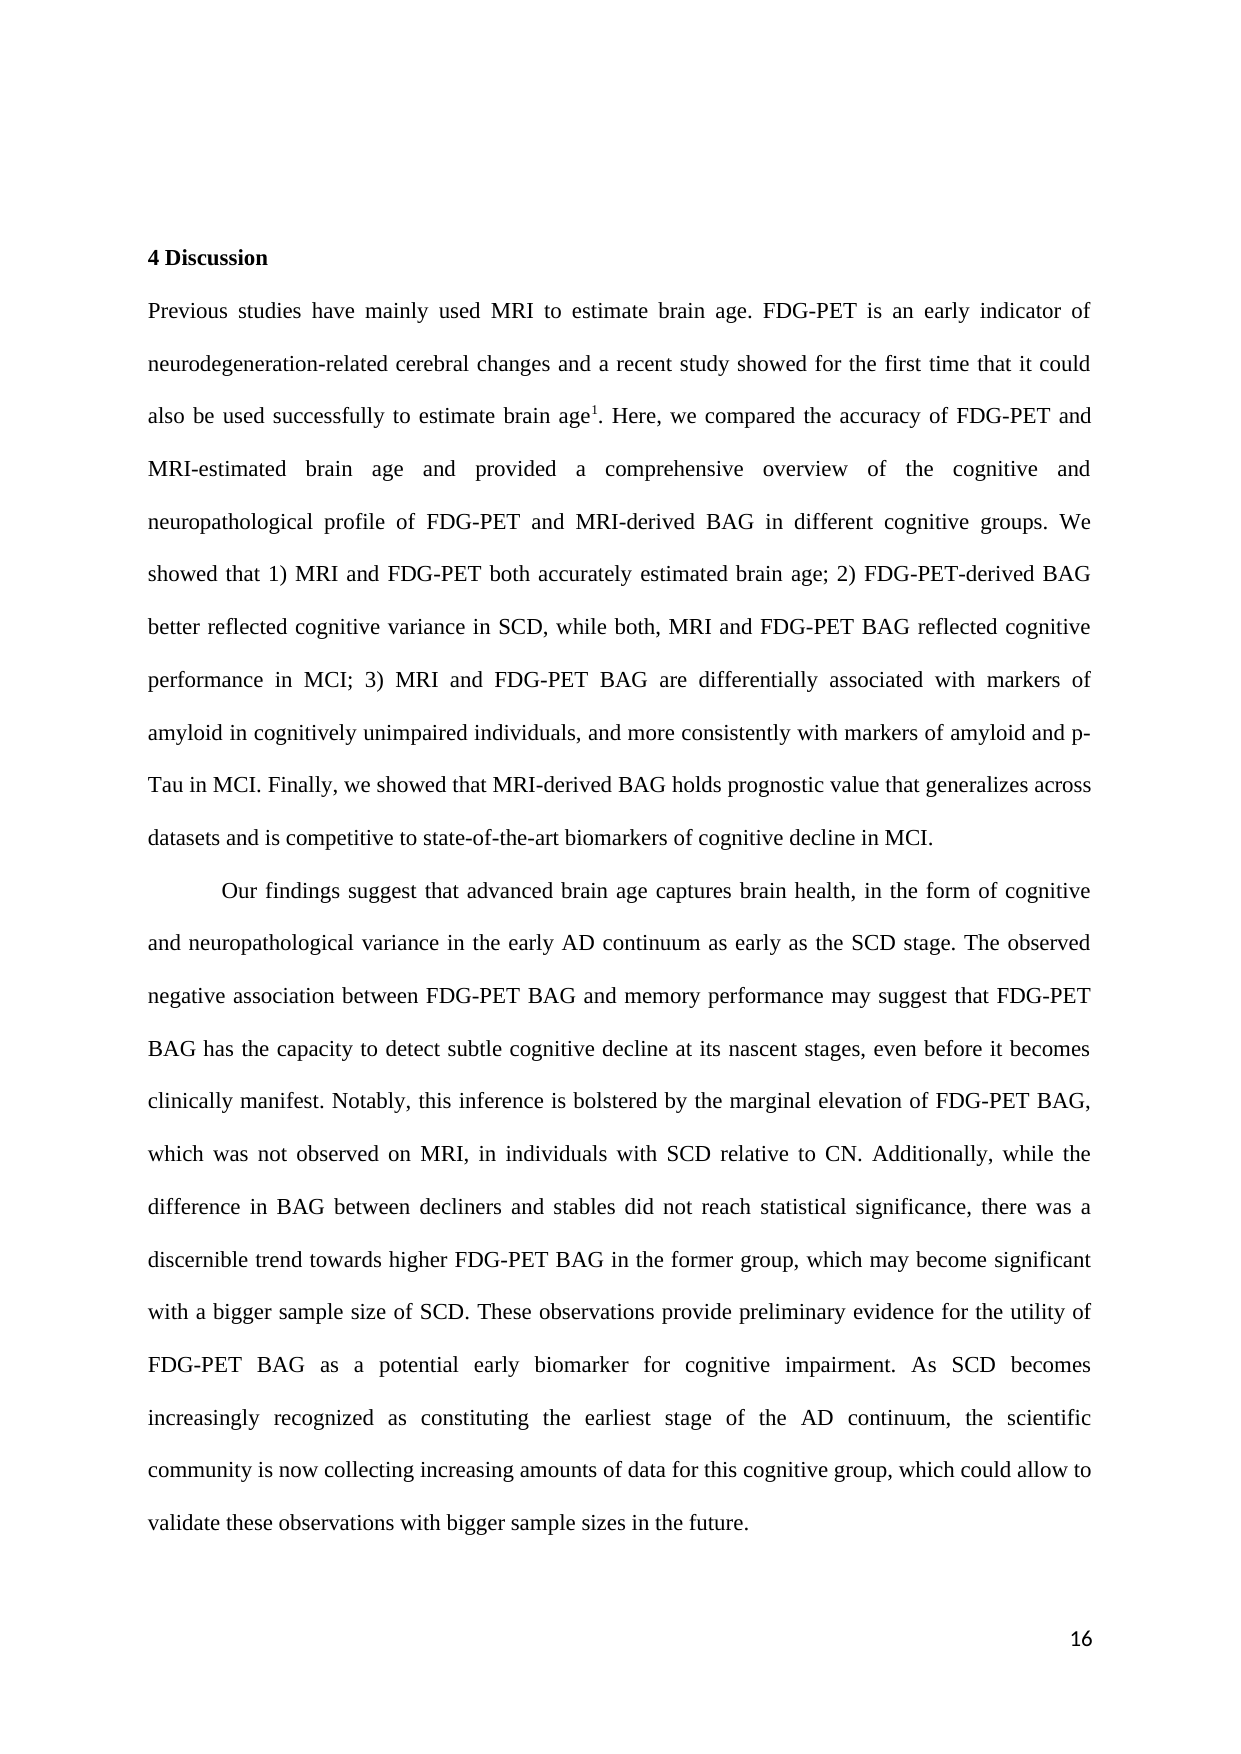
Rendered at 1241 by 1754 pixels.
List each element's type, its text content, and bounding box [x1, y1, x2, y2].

text 4 Discussion [148, 244, 1092, 271]
text Our findings suggest that advanced brain age captures brain health, in the form of cognitive and neuropathological variance in the early AD continuum as early as the SCD stage. The observed negative association between FDG-PET BAG and memory performance may suggest that FDG-PET BAG has the capacity to detect subtle cognitive decline at its nascent stages, even before it becomes clinically manifest. Notably, this inference is bolstered by the marginal elevation of FDG-PET BAG, which was not observed on MRI, in individuals with SCD relative to CN. Additionally, while the difference in BAG between decliners and stables did not reach statistical significance, there was a discernible trend towards higher FDG-PET BAG in the former group, which may become significant with a bigger sample size of SCD. These observations provide preliminary evidence for the utility of FDG-PET BAG as a potential early biomarker for cognitive impairment. As SCD becomes increasingly recognized as constituting the earliest stage of the AD continuum, the scientific community is now collecting increasing amounts of data for this cognitive group, which could allow to validate these observations with bigger sample sizes in the future. [148, 877, 1092, 1536]
text Previous studies have mainly used MRI to estimate brain age. FDG-PET is an early indicator of neurodegeneration-related cerebral changes and a recent study showed for the first time that it could also be used successfully to estimate brain age1. Here, we compared the accuracy of FDG-PET and MRI-estimated brain age and provided a comprehensive overview of the cognitive and neuropathological profile of FDG-PET and MRI-derived BAG in different cognitive groups. We showed that 1) MRI and FDG-PET both accurately estimated brain age; 2) FDG-PET-derived BAG better reflected cognitive variance in SCD, while both, MRI and FDG-PET BAG reflected cognitive performance in MCI; 3) MRI and FDG-PET BAG are differentially associated with markers of amyloid in cognitively unimpaired individuals, and more consistently with markers of amyloid and p-Tau in MCI. Finally, we showed that MRI-derived BAG holds prognostic value that generalizes across datasets and is competitive to state-of-the-art biomarkers of cognitive decline in MCI. [148, 297, 1092, 850]
